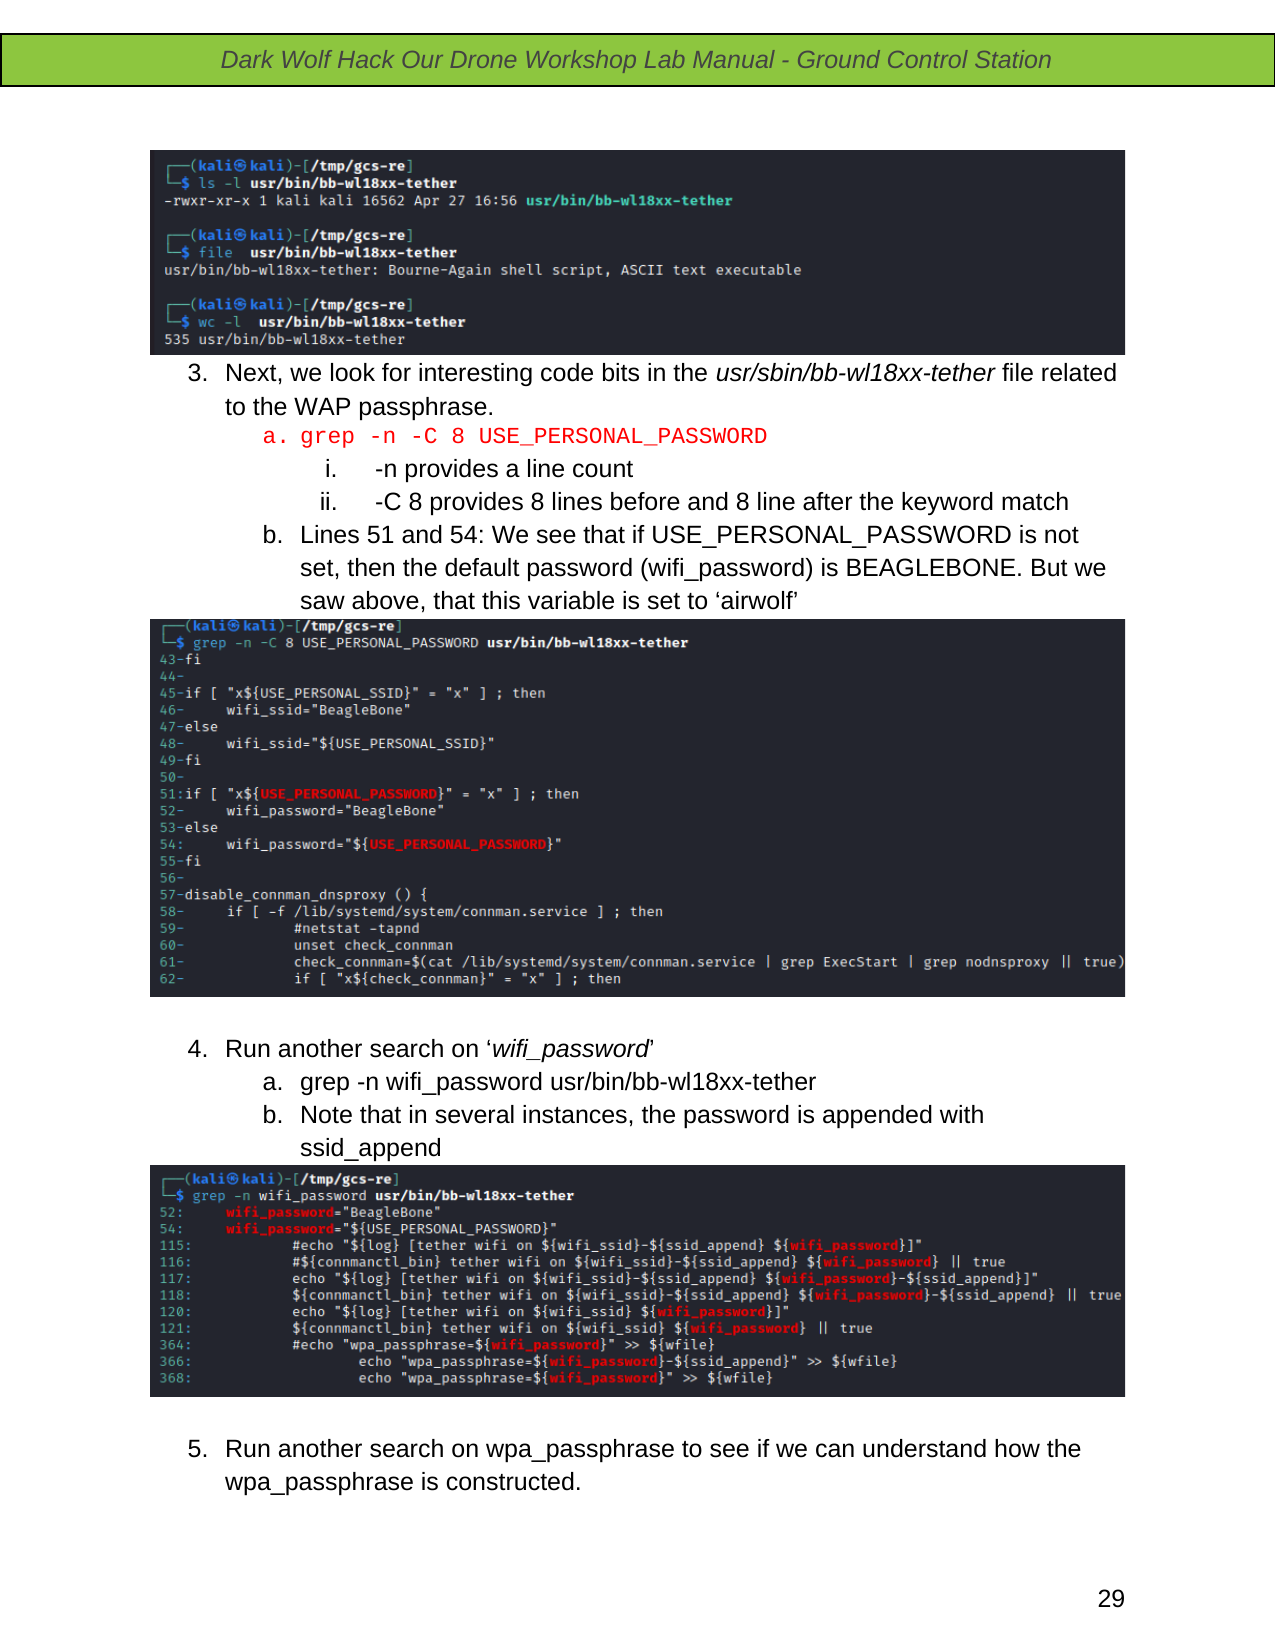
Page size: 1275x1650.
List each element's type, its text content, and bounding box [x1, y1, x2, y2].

list -C 8 provides 8 lines before and 8 line after the keyword match [337, 487, 1125, 516]
list -n provides a line count [337, 454, 1125, 483]
list grep -n wifi_password usr/bin/bb-wl18xx-tether [262, 1067, 1125, 1096]
list Lines 51 and 54: We see that if USE_PERSONAL_PASSWORD is not set, then the default password (wifi_password) is BEAGLEBONE. But we saw above, that this variable is set to ‘airwolf’ [262, 520, 1125, 615]
list Note that in several instances, the password is appended with ssid_append [262, 1100, 1125, 1162]
list Run another search on wpa_passphrase to see if we can understand how the wpa_passphrase is constructed. [187, 1434, 1125, 1496]
picture [150, 619, 1125, 997]
list Next, we look for interesting code bits in the usr/sbin/bb-wl18xx-tether file related to the WAP passphrase. [187, 358, 1125, 420]
list Run another search on ‘wifi_password’ [187, 1034, 1125, 1062]
list grep -n -C 8 USE_PERSONAL_PASSWORD [262, 424, 1125, 450]
picture [150, 1165, 1125, 1397]
picture [150, 150, 1125, 355]
